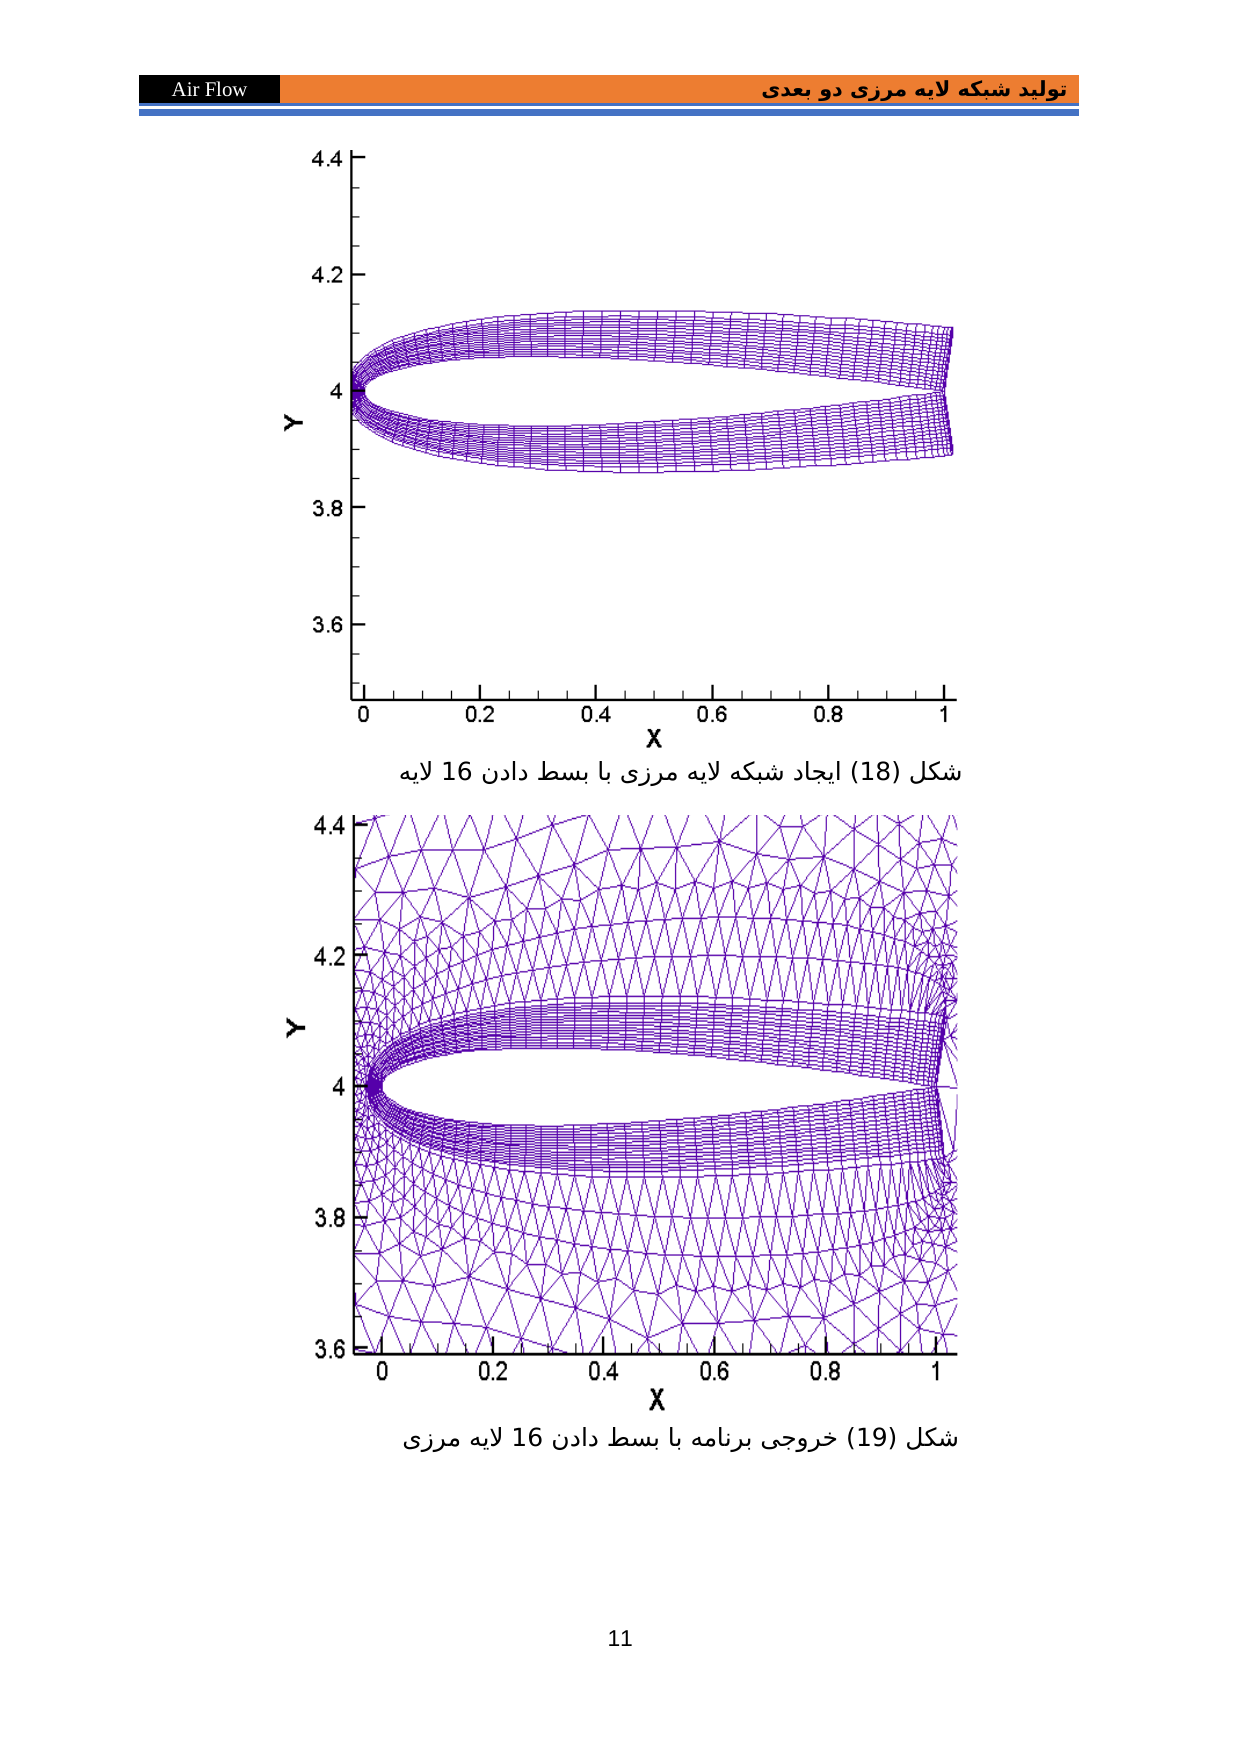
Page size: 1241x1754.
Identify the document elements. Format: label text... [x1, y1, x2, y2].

picture [282, 150, 958, 750]
picture [282, 815, 958, 1416]
text ایجاد شبکه لایه مرزی با بسط دادن 16 لایه [150, 757, 1090, 786]
text خروجی برنامه با بسط دادن 16 لایه مرزی [150, 1423, 1090, 1452]
